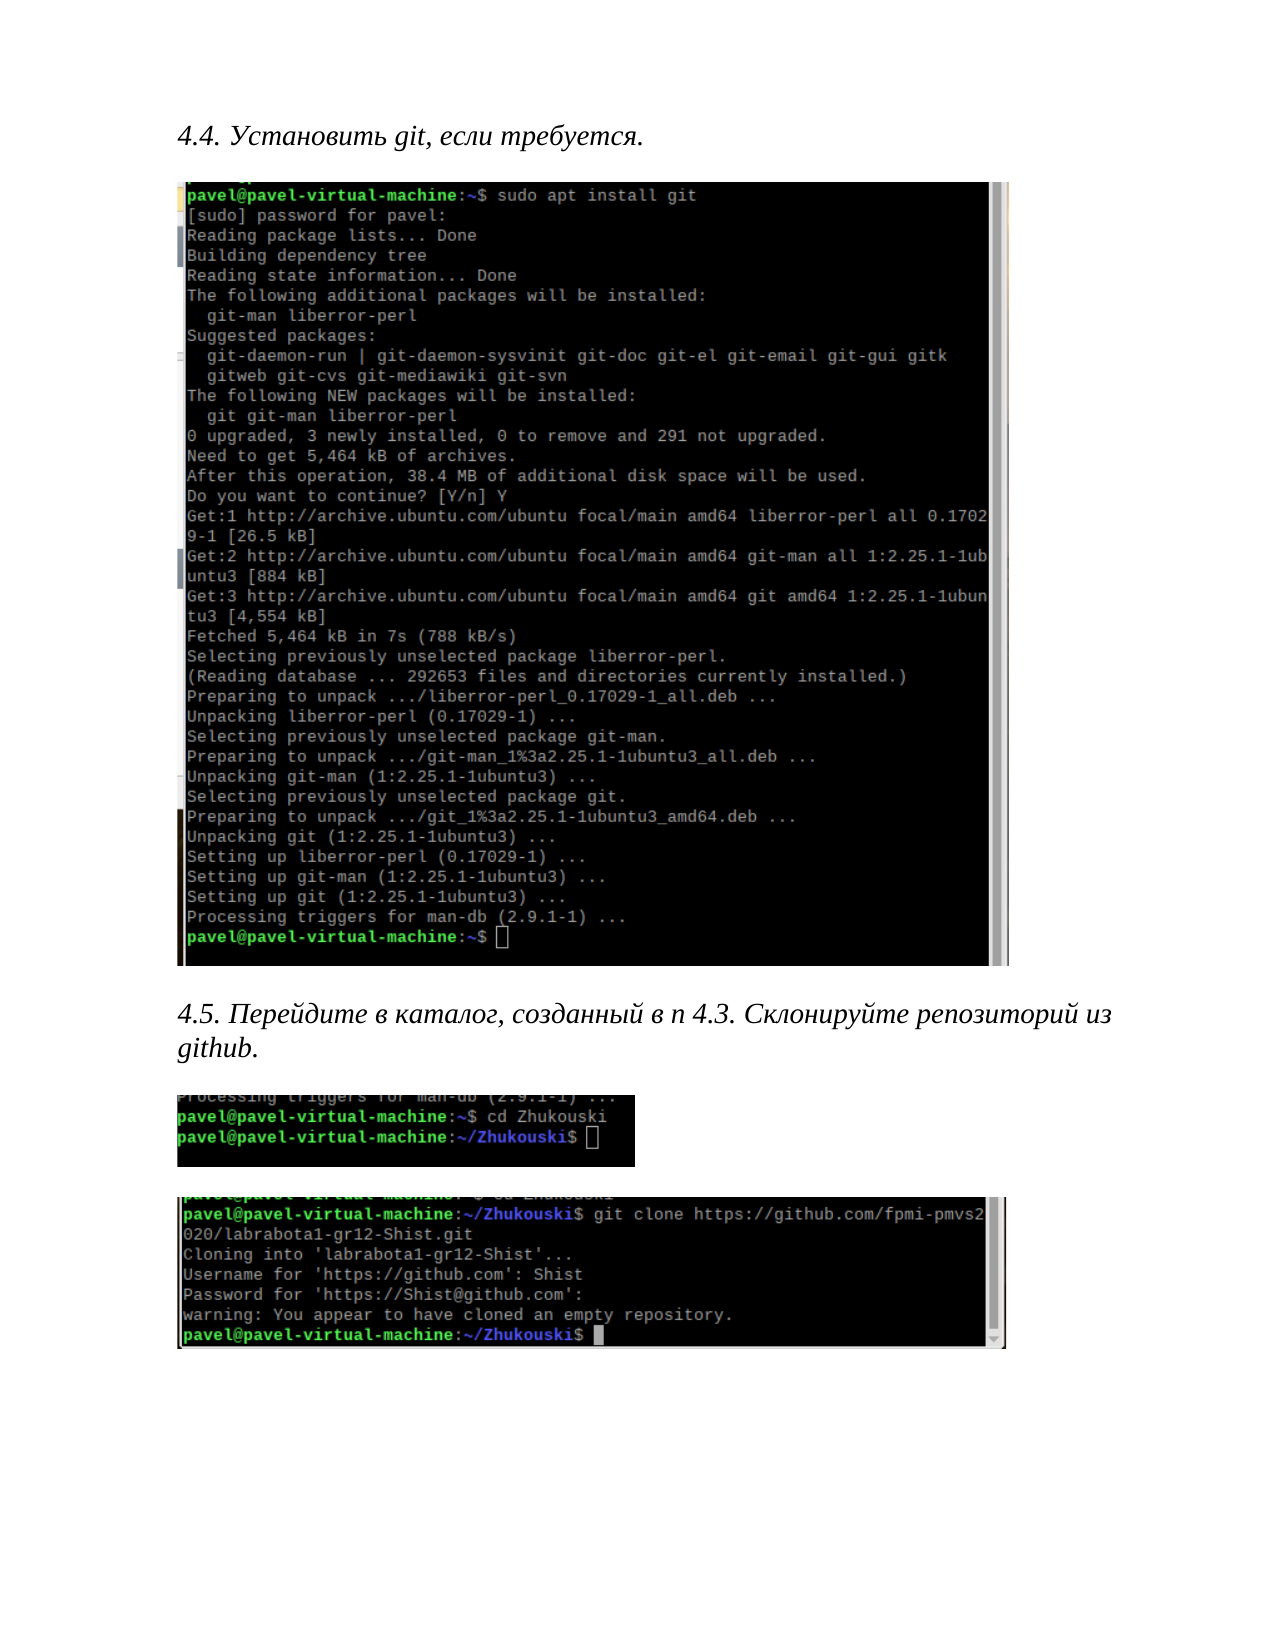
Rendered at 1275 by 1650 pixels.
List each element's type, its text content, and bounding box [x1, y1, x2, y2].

picture [177, 1095, 635, 1167]
text 4.4. Установить git, если требуется. [177, 118, 1186, 152]
text 4.5. Перейдите в каталог, созданный в п 4.3. Склонируйте репозиторий из github. [177, 997, 1186, 1064]
picture [177, 1197, 1007, 1349]
picture [177, 182, 1009, 966]
